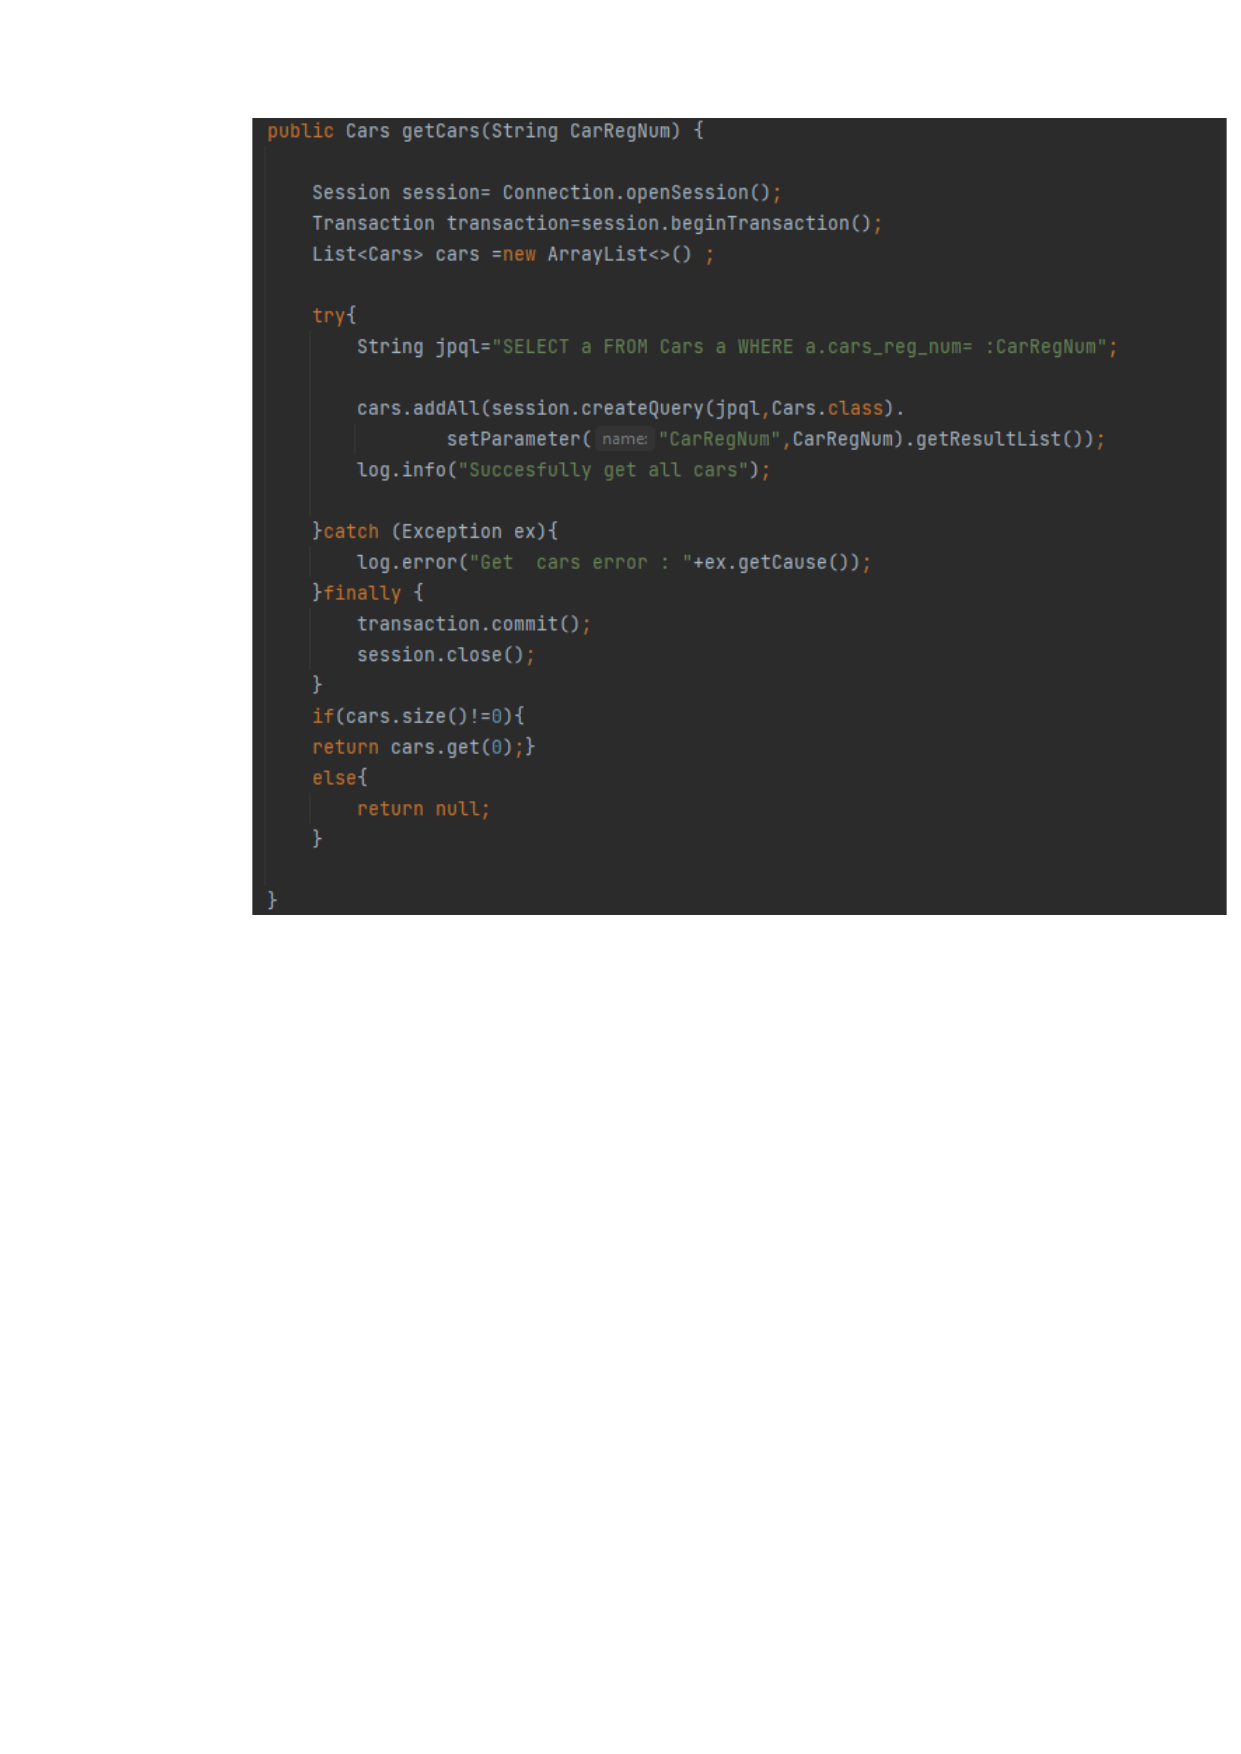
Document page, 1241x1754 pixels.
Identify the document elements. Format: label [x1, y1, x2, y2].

picture [252, 118, 1227, 915]
